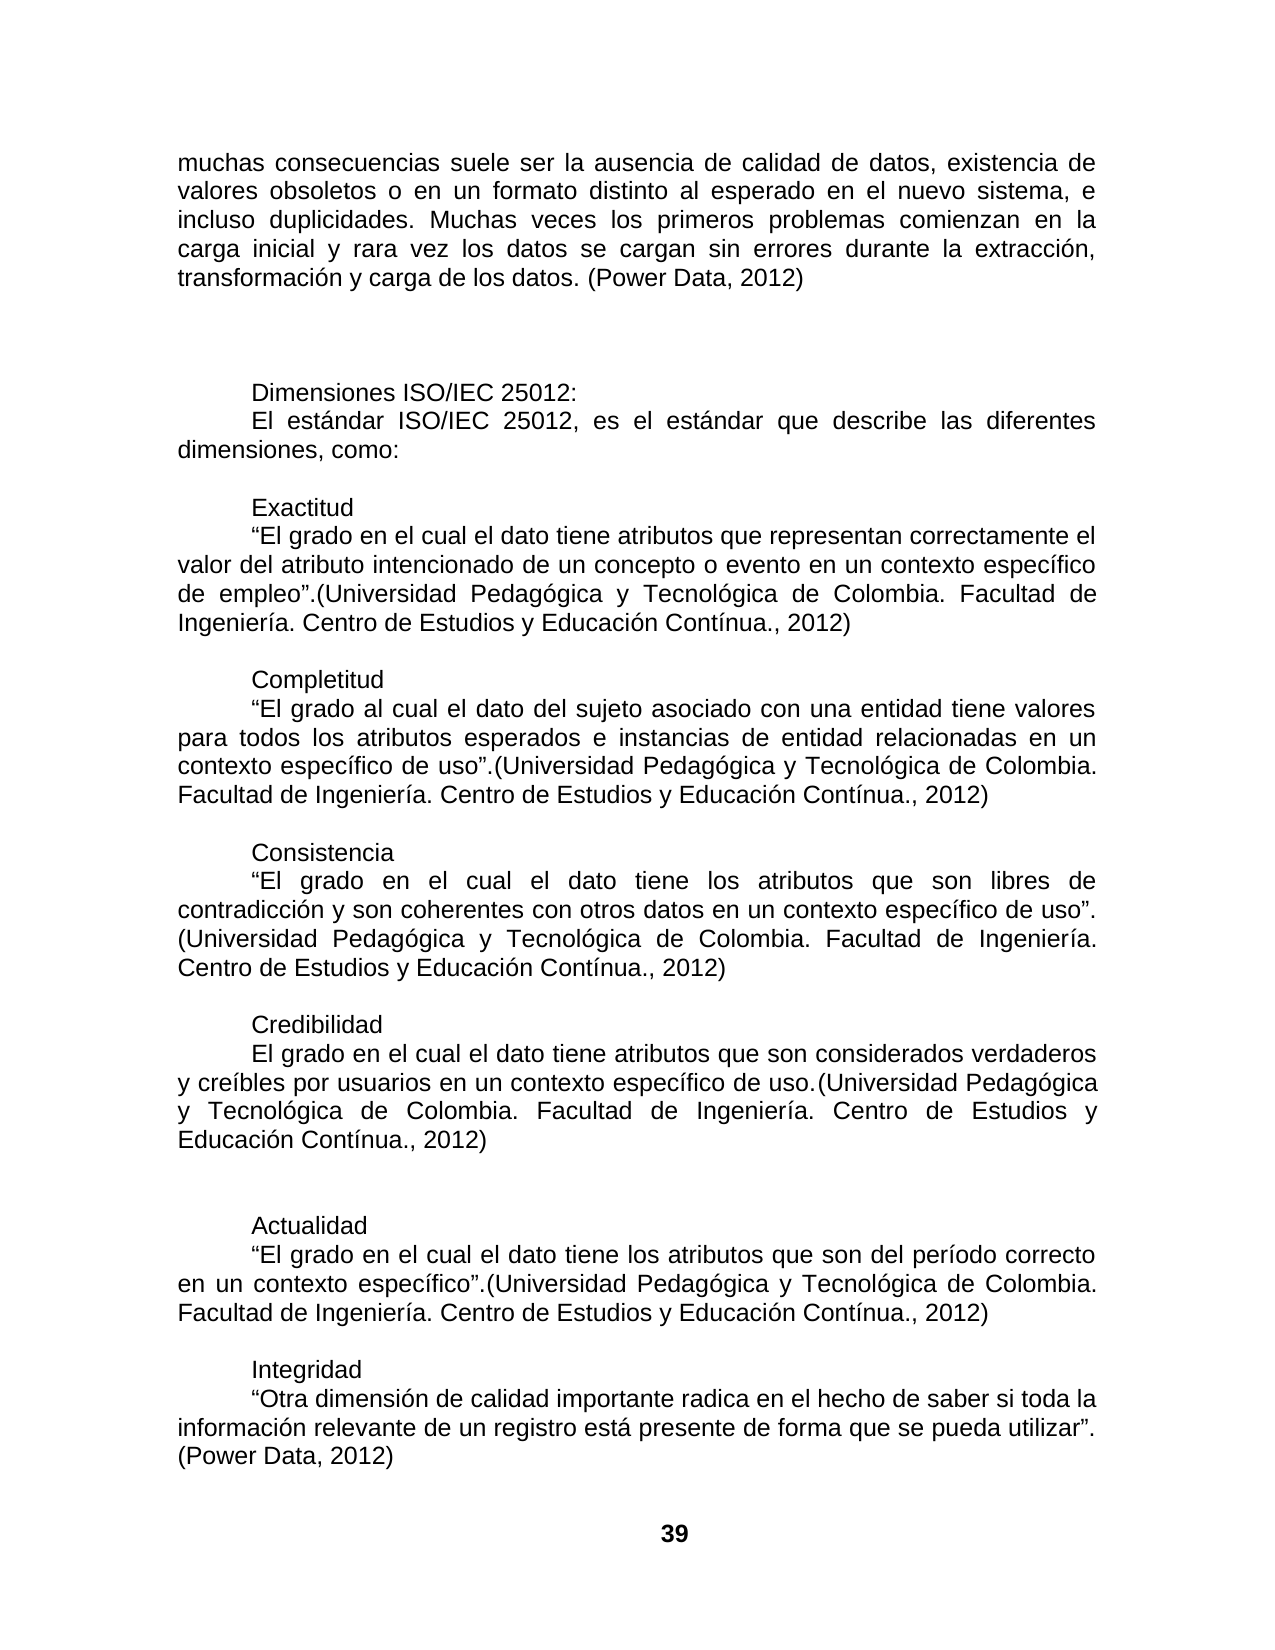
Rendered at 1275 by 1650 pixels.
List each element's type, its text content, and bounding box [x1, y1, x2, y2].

text “El grado en el cual el dato tiene los atributos que son del período correcto en un contexto específico”.(Universidad Pedagógica y Tecnológica de Colombia. Facultad de Ingeniería. Centro de Estudios y Educación Contínua., 2012) [177, 1240, 1098, 1326]
text Dimensiones ISO/IEC 25012: [177, 378, 1098, 406]
text “El grado en el cual el dato tiene los atributos que son libres de contradicción y son coherentes con otros datos en un contexto específico de uso”.(Universidad Pedagógica y Tecnológica de Colombia. Facultad de Ingeniería. Centro de Estudios y Educación Contínua., 2012) [177, 866, 1098, 981]
text “El grado en el cual el dato tiene atributos que representan correctamente el valor del atributo intencionado de un concepto o evento en un contexto específico de empleo”.(Universidad Pedagógica y Tecnológica de Colombia. Facultad de Ingeniería. Centro de Estudios y Educación Contínua., 2012) [177, 521, 1098, 636]
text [177, 148, 1098, 291]
text El estándar ISO/IEC 25012, es el estándar que describe las diferentes dimensiones, como: [177, 406, 1098, 464]
text Integridad [177, 1355, 1098, 1384]
text Consistencia [177, 838, 1098, 866]
text Actualidad [177, 1211, 1098, 1240]
text Credibilidad [177, 1010, 1098, 1039]
text Completitud [177, 665, 1098, 694]
text El grado en el cual el dato tiene atributos que son considerados verdaderos y creíbles por usuarios en un contexto específico de uso.(Universidad Pedagógica y Tecnológica de Colombia. Facultad de Ingeniería. Centro de Estudios y Educación Contínua., 2012) [177, 1039, 1098, 1154]
text “El grado al cual el dato del sujeto asociado con una entidad tiene valores para todos los atributos esperados e instancias de entidad relacionadas en un contexto específico de uso”.(Universidad Pedagógica y Tecnológica de Colombia. Facultad de Ingeniería. Centro de Estudios y Educación Contínua., 2012) [177, 694, 1098, 809]
text “Otra dimensión de calidad importante radica en el hecho de saber si toda la información relevante de un registro está presente de forma que se pueda utilizar”.(Power Data, 2012) [177, 1384, 1098, 1470]
text Exactitud [177, 493, 1098, 521]
